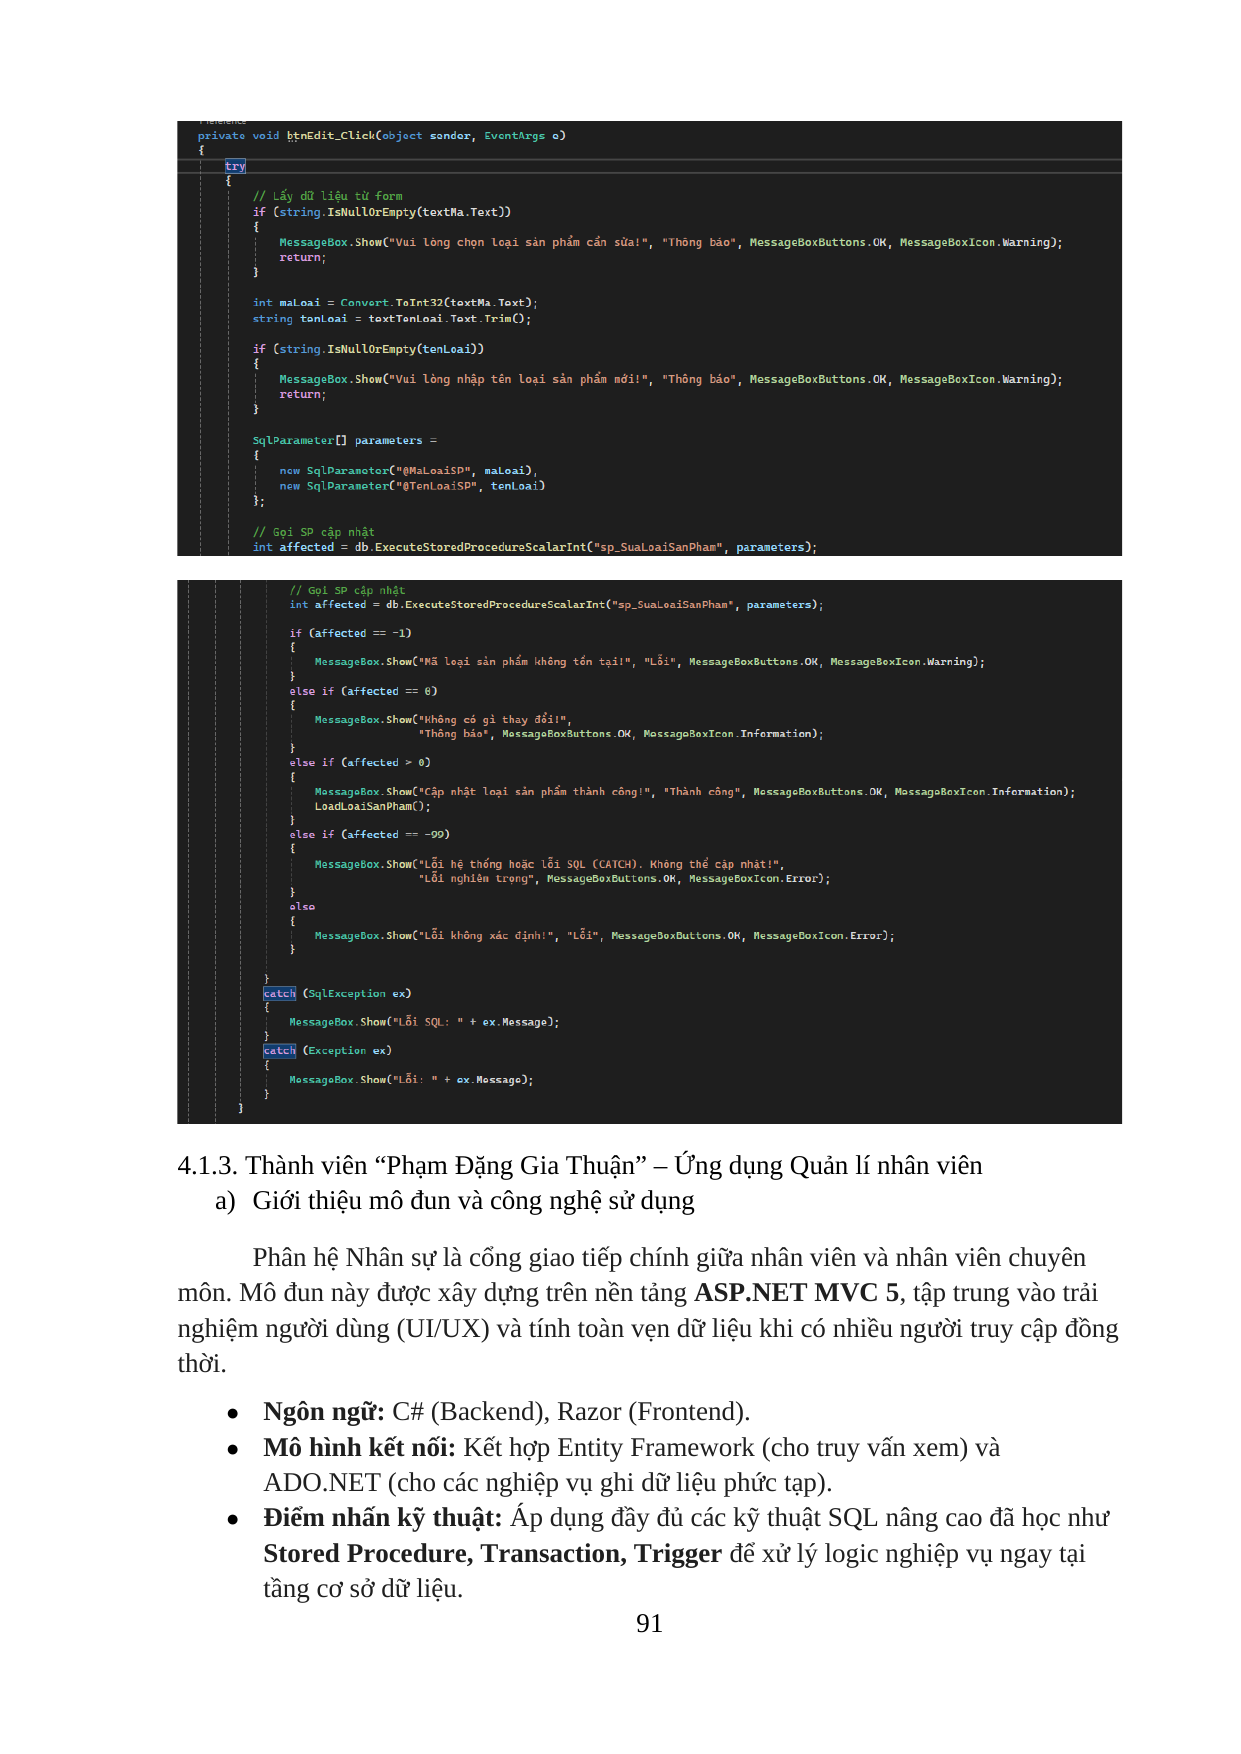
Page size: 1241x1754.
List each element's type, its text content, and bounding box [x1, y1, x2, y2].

picture [177, 121, 1123, 556]
list Điểm nhấn kỹ thuật: Áp dụng đầy đủ các kỹ thuật SQL nâng cao đã học như Stored Procedure, Transaction, Trigger để xử lý logic nghiệp vụ ngay tại tầng cơ sở dữ liệu. [226, 1501, 1122, 1603]
picture [177, 580, 1123, 1124]
list Giới thiệu mô đun và công nghệ sử dụng [215, 1184, 1122, 1216]
list Mô hình kết nối: Kết hợp Entity Framework (cho truy vấn xem) và ADO.NET (cho các nghiệp vụ ghi dữ liệu phức tạp). [226, 1431, 1122, 1497]
list Ngôn ngữ: C# (Backend), Razor (Frontend). [226, 1395, 1122, 1426]
subtitle Thành viên “Phạm Đặng Gia Thuận” – Ứng dụng Quản lí nhân viên [177, 1149, 1122, 1180]
text Phân hệ Nhân sự là cổng giao tiếp chính giữa nhân viên và nhân viên chuyên môn. Mô đun này được xây dựng trên nền tảng ASP.NET MVC 5, tập trung vào trải nghiệm người dùng (UI/UX) và tính toàn vẹn dữ liệu khi có nhiều người truy cập đồng thời. [177, 1241, 1122, 1378]
